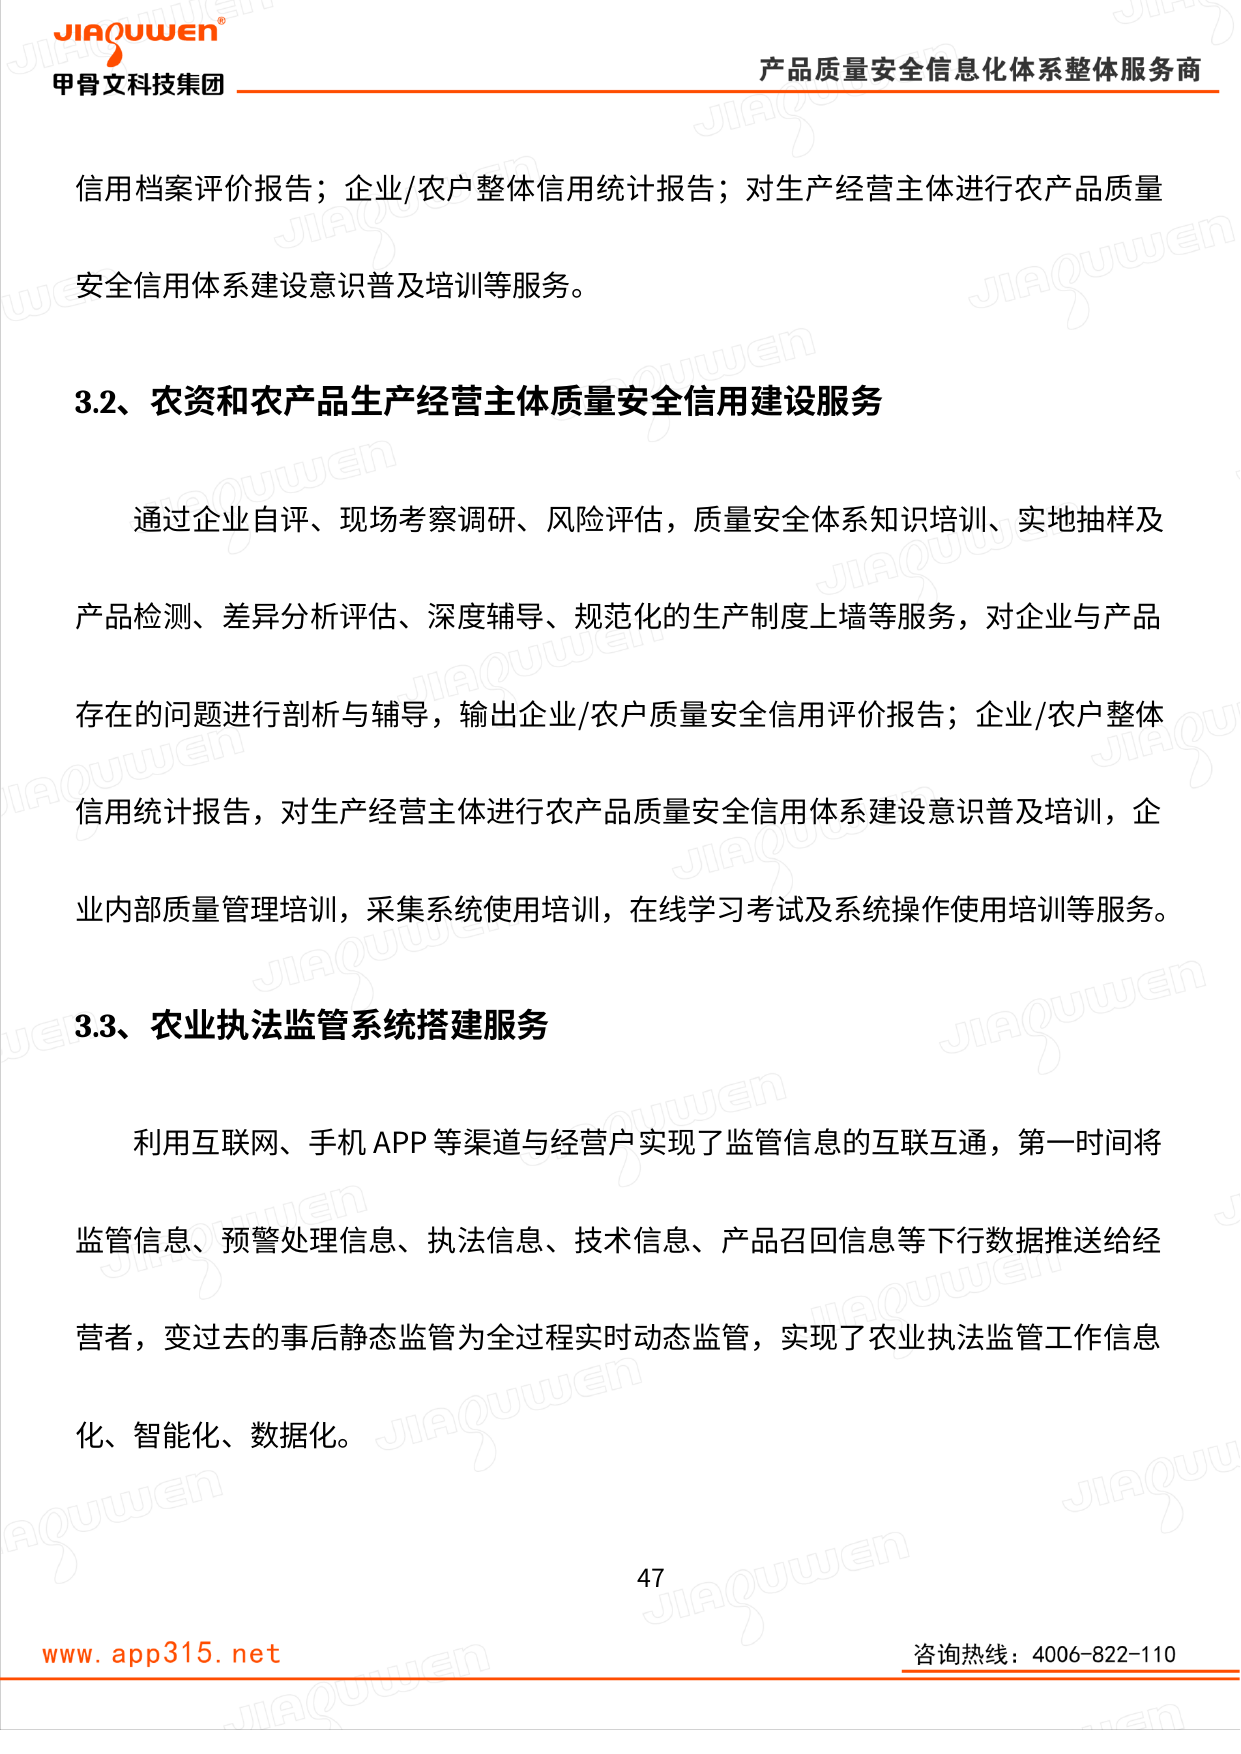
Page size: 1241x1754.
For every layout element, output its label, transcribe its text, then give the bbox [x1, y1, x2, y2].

picture [0, 0, 1241, 1730]
text 3.3、农业执法监管系统搭建服务 [75, 991, 1165, 1056]
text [75, 154, 1165, 317]
text 通过企业自评、现场考察调研、风险评估，质量安全体系知识培训、实地抽样及产品检测、差异分析评估、深度辅导、规范化的生产制度上墙等服务，对企业与产品存在的问题进行剖析与辅导，输出企业/农户质量安全信用评价报告；企业/农户整体信用统计报告，对生产经营主体进行农产品质量安全信用体系建设意识普及培训，企业内部质量管理培训，采集系统使用培训，在线学习考试及系统操作使用培训等服务。 [75, 485, 1165, 940]
text 3.2、农资和农产品生产经营主体质量安全信用建设服务 [75, 367, 1165, 432]
text 利用互联网、手机APP等渠道与经营户实现了监管信息的互联互通，第一时间将监管信息、预警处理信息、执法信息、技术信息、产品召回信息等下行数据推送给经营者，变过去的事后静态监管为全过程实时动态监管，实现了农业执法监管工作信息化、智能化、数据化。 [75, 1109, 1165, 1466]
